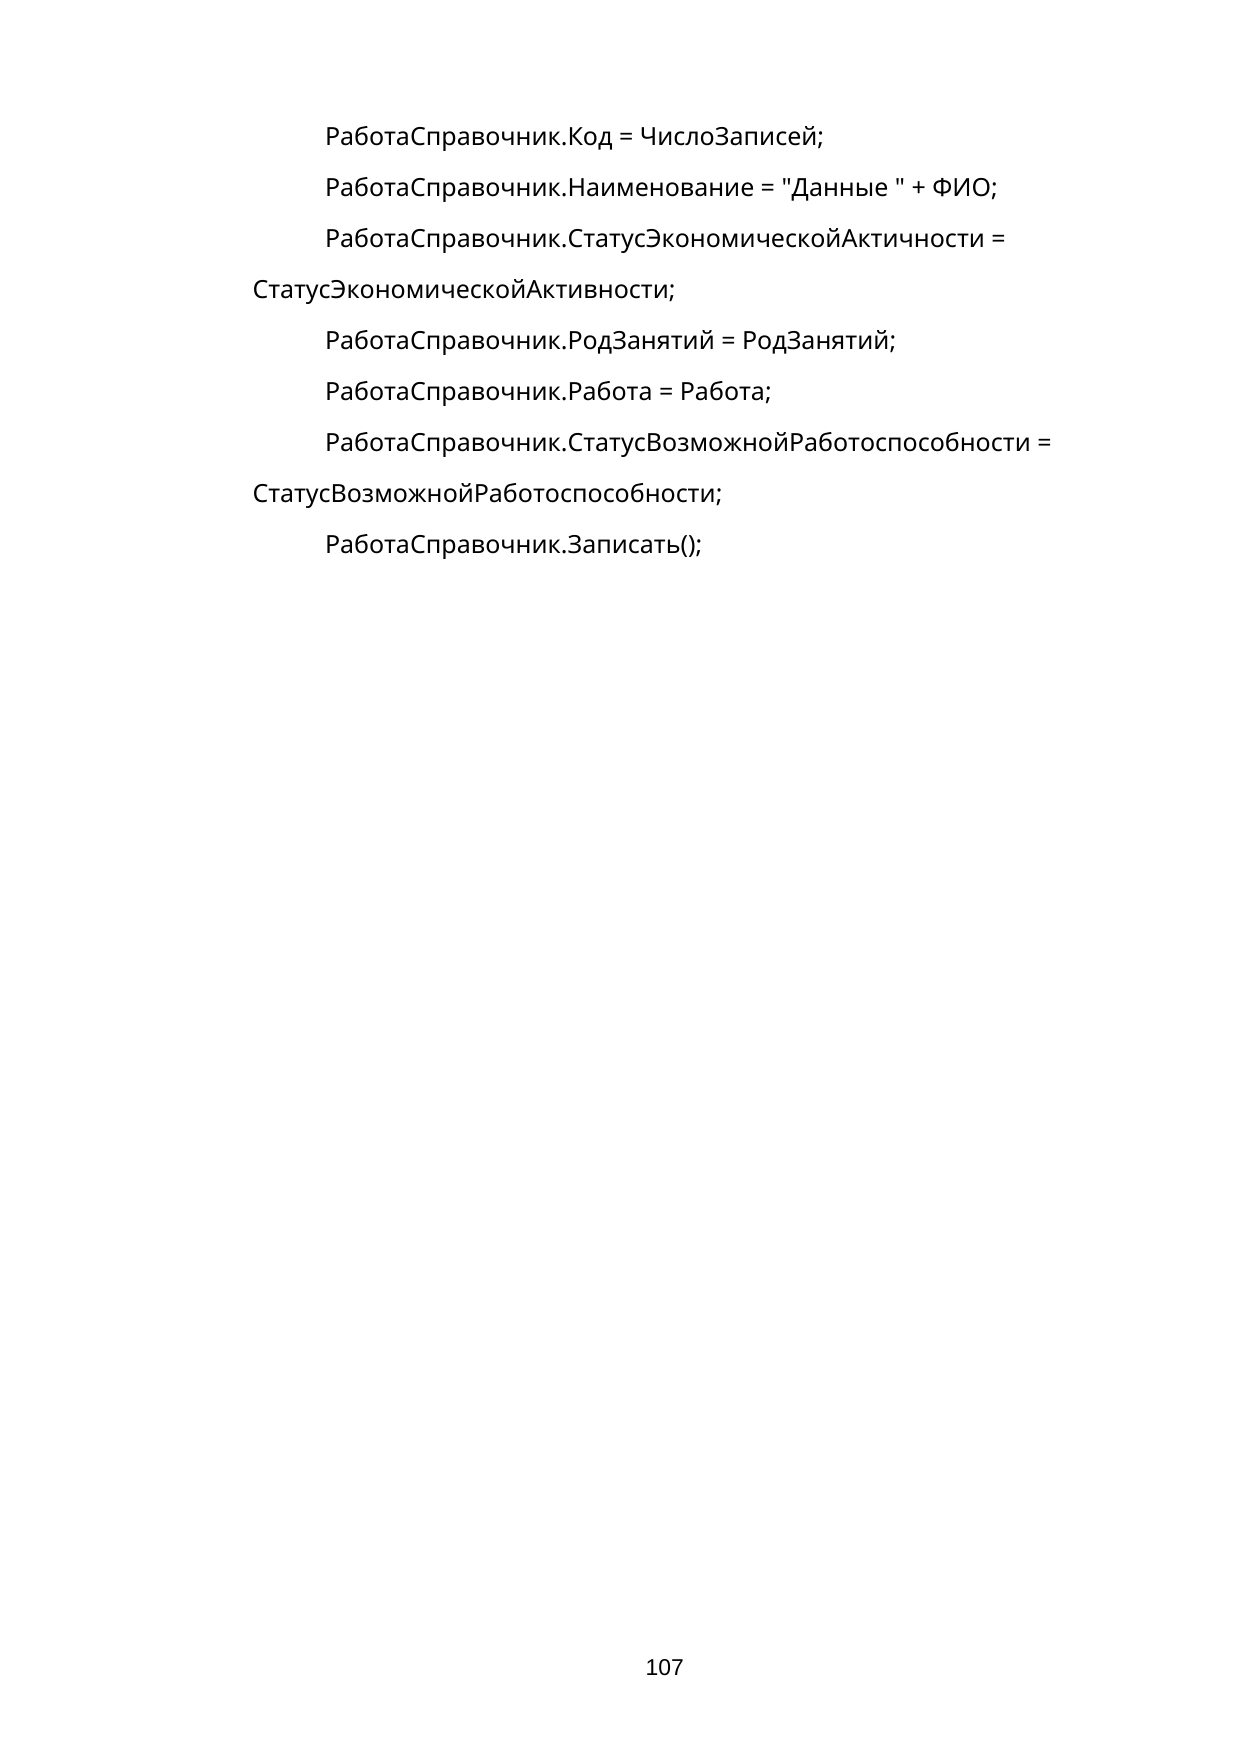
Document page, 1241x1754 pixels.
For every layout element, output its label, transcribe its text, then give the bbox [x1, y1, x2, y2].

list РаботаСправочник.Код = ЧислоЗаписей; [252, 118, 1152, 152]
list РаботаСправочник.СтатусЭкономическойАктичности = СтатусЭкономическойАктивности; [252, 220, 1152, 305]
list РаботаСправочник.Наименование = "Данные " + ФИО; [252, 169, 1152, 203]
list РаботаСправочник.СтатусВозможнойРаботоспособности = СтатусВозможнойРаботоспособности; [252, 424, 1152, 509]
list РаботаСправочник.РодЗанятий = РодЗанятий; [252, 322, 1152, 356]
list РаботаСправочник.Работа = Работа; [252, 373, 1152, 407]
list РаботаСправочник.Записать(); [252, 526, 1152, 561]
